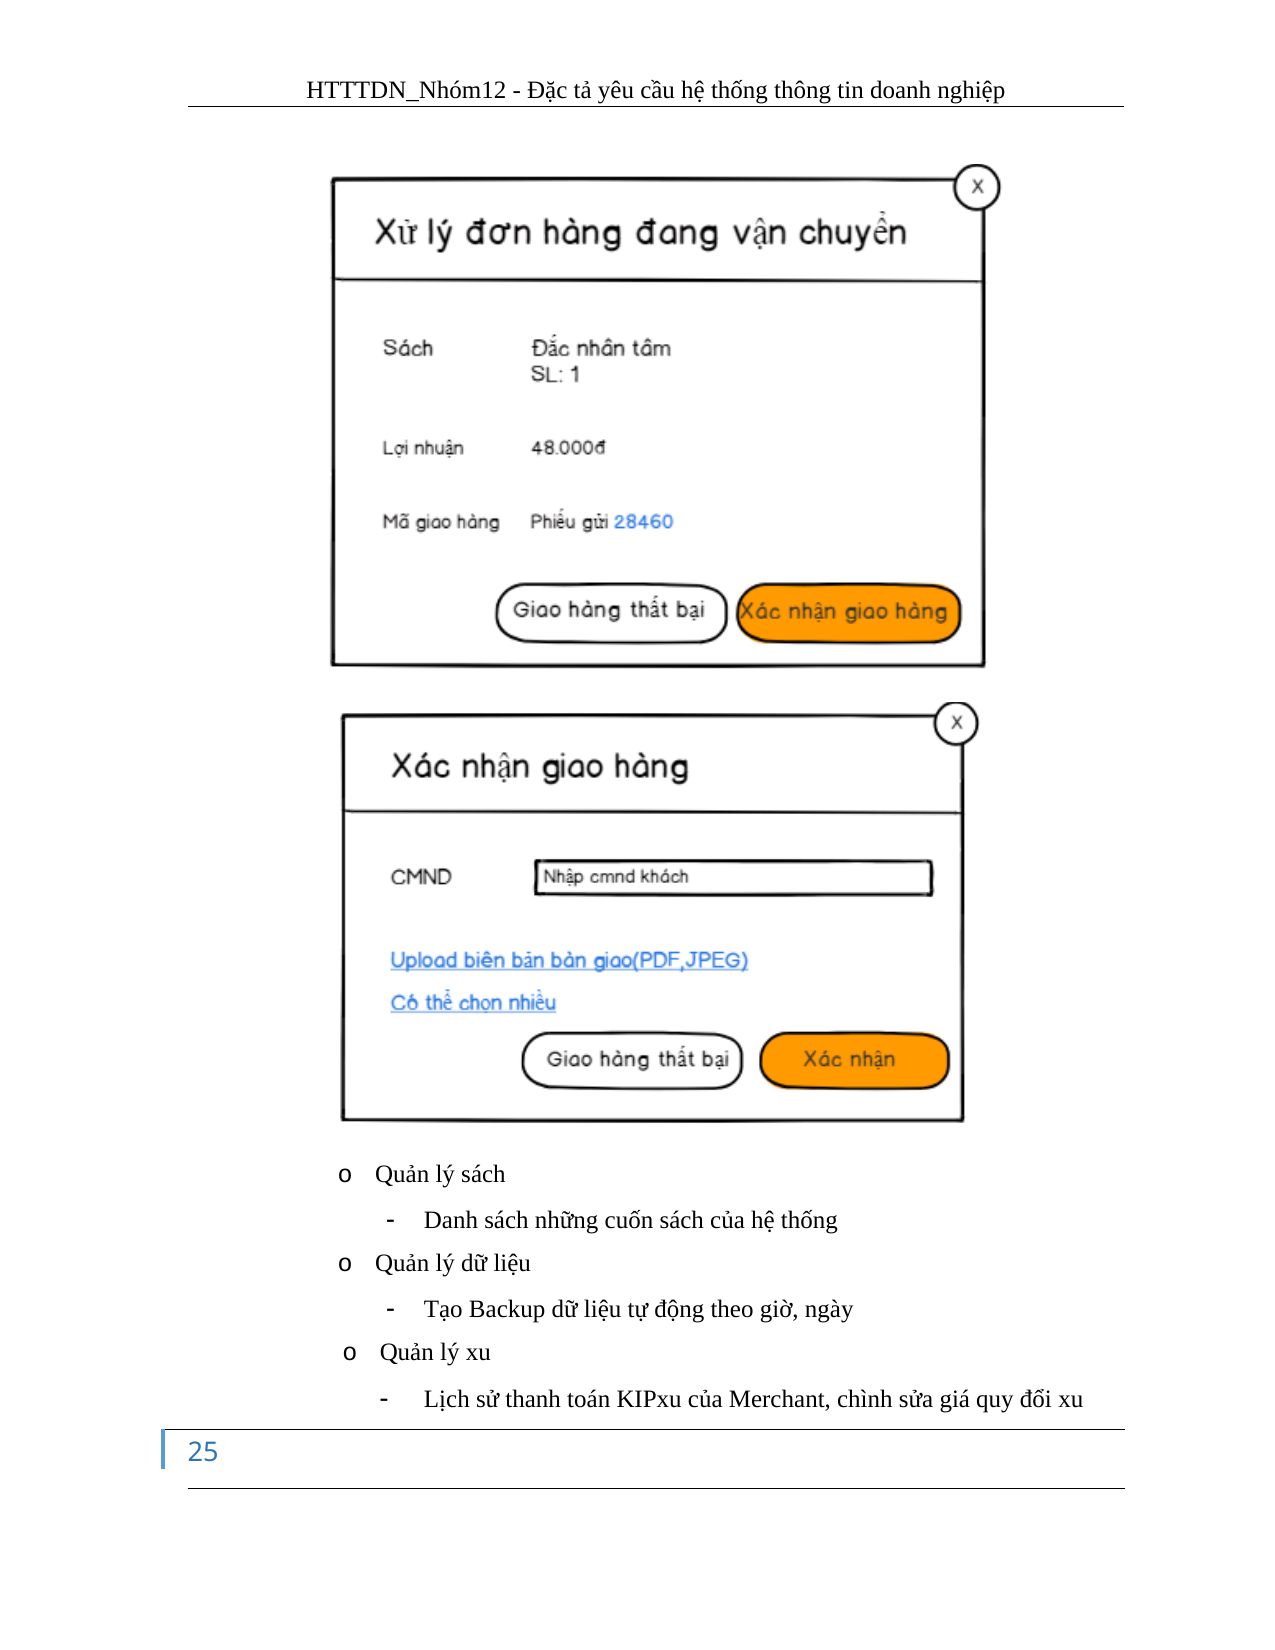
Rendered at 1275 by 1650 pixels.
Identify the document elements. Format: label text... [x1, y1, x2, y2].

list Lịch sử thanh toán KIPxu của Merchant, chình sửa giá quy đổi xu [379, 1384, 1125, 1412]
list Quản lý sách [337, 1159, 1125, 1189]
list Quản lý dữ liệu [337, 1248, 1125, 1279]
list Quản lý xu [342, 1337, 1125, 1368]
list Danh sách những cuốn sách của hệ thống [386, 1205, 1125, 1234]
picture [325, 702, 988, 1145]
list Tạo Backup dữ liệu tự động theo giờ, ngày [386, 1294, 1125, 1323]
picture [296, 164, 1017, 688]
